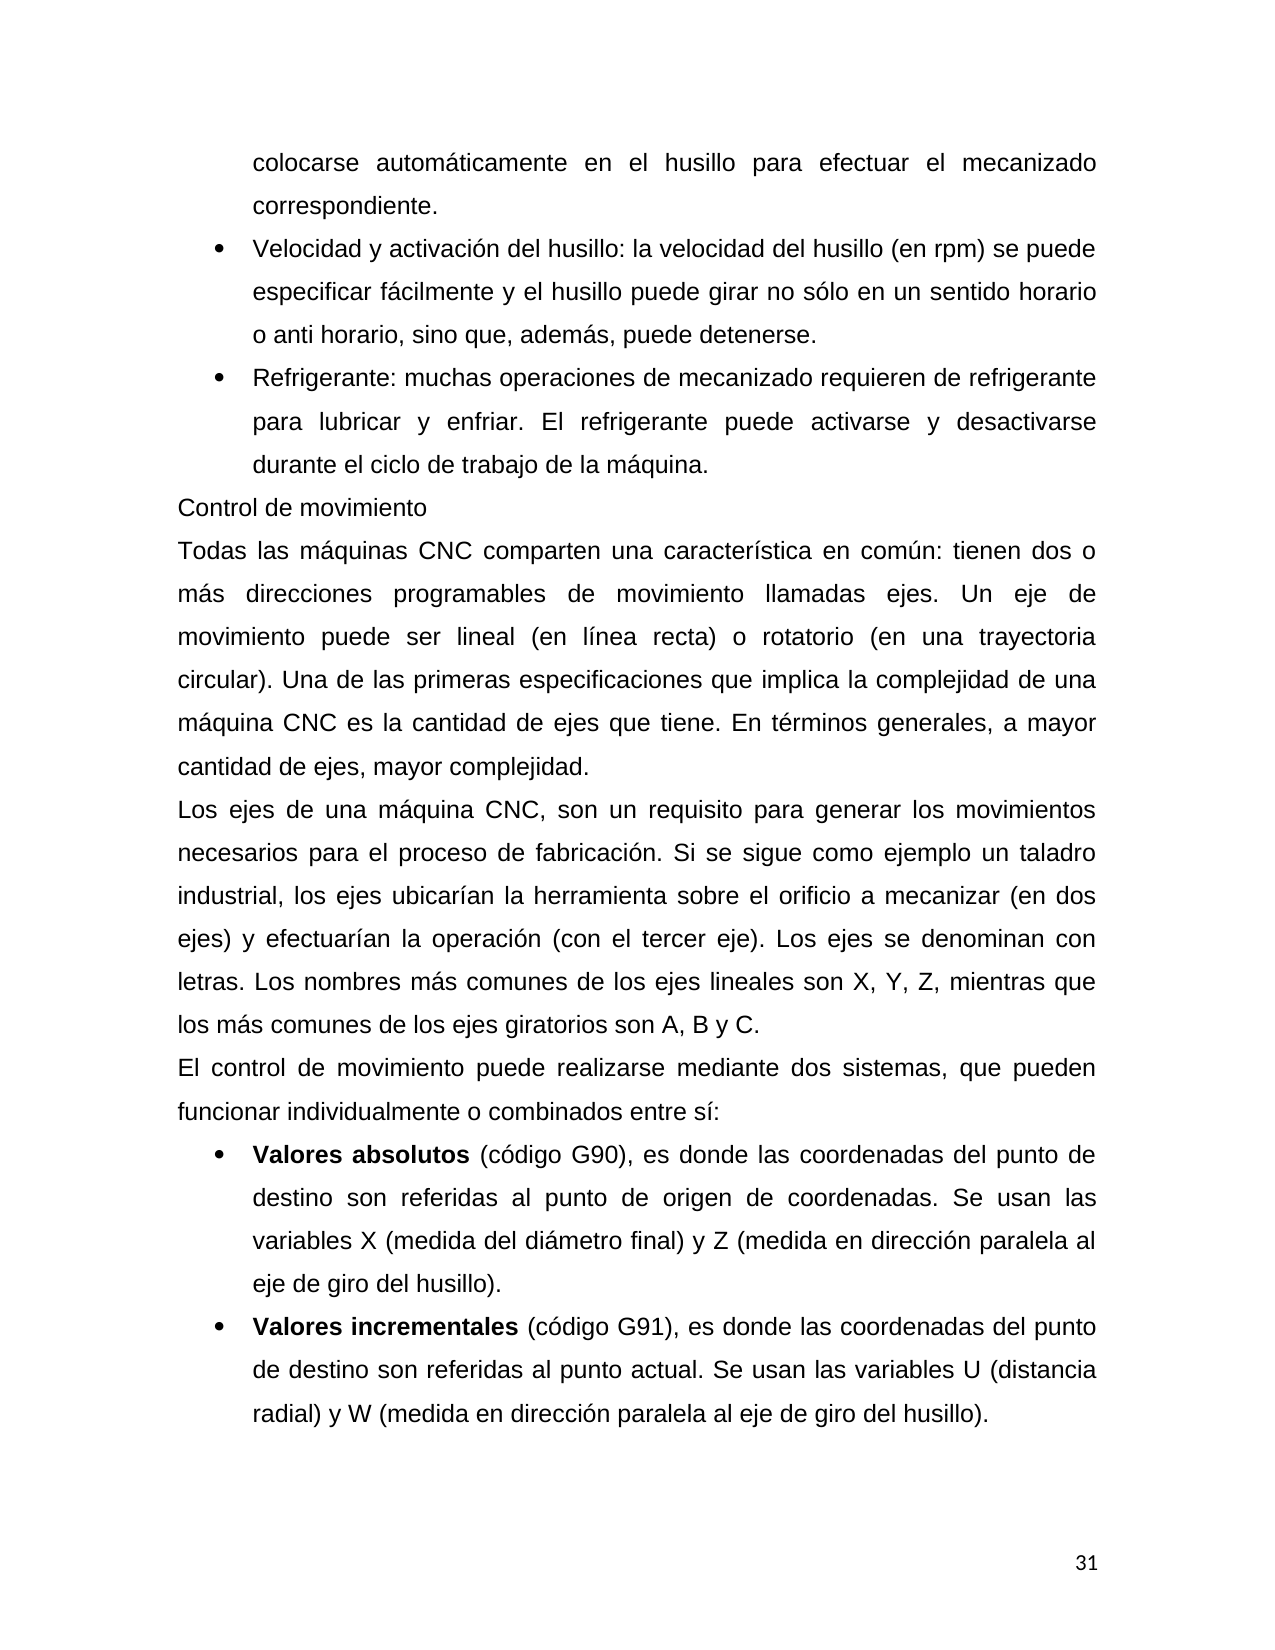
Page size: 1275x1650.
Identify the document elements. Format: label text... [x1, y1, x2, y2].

text Control de movimiento [177, 493, 1098, 522]
list Valores incrementales (código G91), es donde las coordenadas del punto de destino son referidas al punto actual. Se usan las variables U (distancia radial) y W (medida en dirección paralela al eje de giro del husillo). [215, 1312, 1098, 1427]
text Los ejes de una máquina CNC, son un requisito para generar los movimientos necesarios para el proceso de fabricación. Si se sigue como ejemplo un taladro industrial, los ejes ubicarían la herramienta sobre el orificio a mecanizar (en dos ejes) y efectuarían la operación (con el tercer eje). Los ejes se denominan con letras. Los nombres más comunes de los ejes lineales son X, Y, Z, mientras que los más comunes de los ejes giratorios son A, B y C. [177, 795, 1098, 1039]
list Refrigerante: muchas operaciones de mecanizado requieren de refrigerante para lubricar y enfriar. El refrigerante puede activarse y desactivarse durante el ciclo de trabajo de la máquina. [215, 363, 1098, 478]
text El control de movimiento puede realizarse mediante dos sistemas, que pueden funcionar individualmente o combinados entre sí: [177, 1053, 1098, 1125]
list Velocidad y activación del husillo: la velocidad del husillo (en rpm) se puede especificar fácilmente y el husillo puede girar no sólo en un sentido horario o anti horario, sino que, además, puede detenerse. [215, 234, 1098, 349]
text Todas las máquinas CNC comparten una característica en común: tienen dos o más direcciones programables de movimiento llamadas ejes. Un eje de movimiento puede ser lineal (en línea recta) o rotatorio (en una trayectoria circular). Una de las primeras especificaciones que implica la complejidad de una máquina CNC es la cantidad de ejes que tiene. En términos generales, a mayor cantidad de ejes, mayor complejidad. [177, 536, 1098, 780]
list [215, 148, 1098, 219]
list Valores absolutos (código G90), es donde las coordenadas del punto de destino son referidas al punto de origen de coordenadas. Se usan las variables X (medida del diámetro final) y Z (medida en dirección paralela al eje de giro del husillo). [215, 1140, 1098, 1298]
